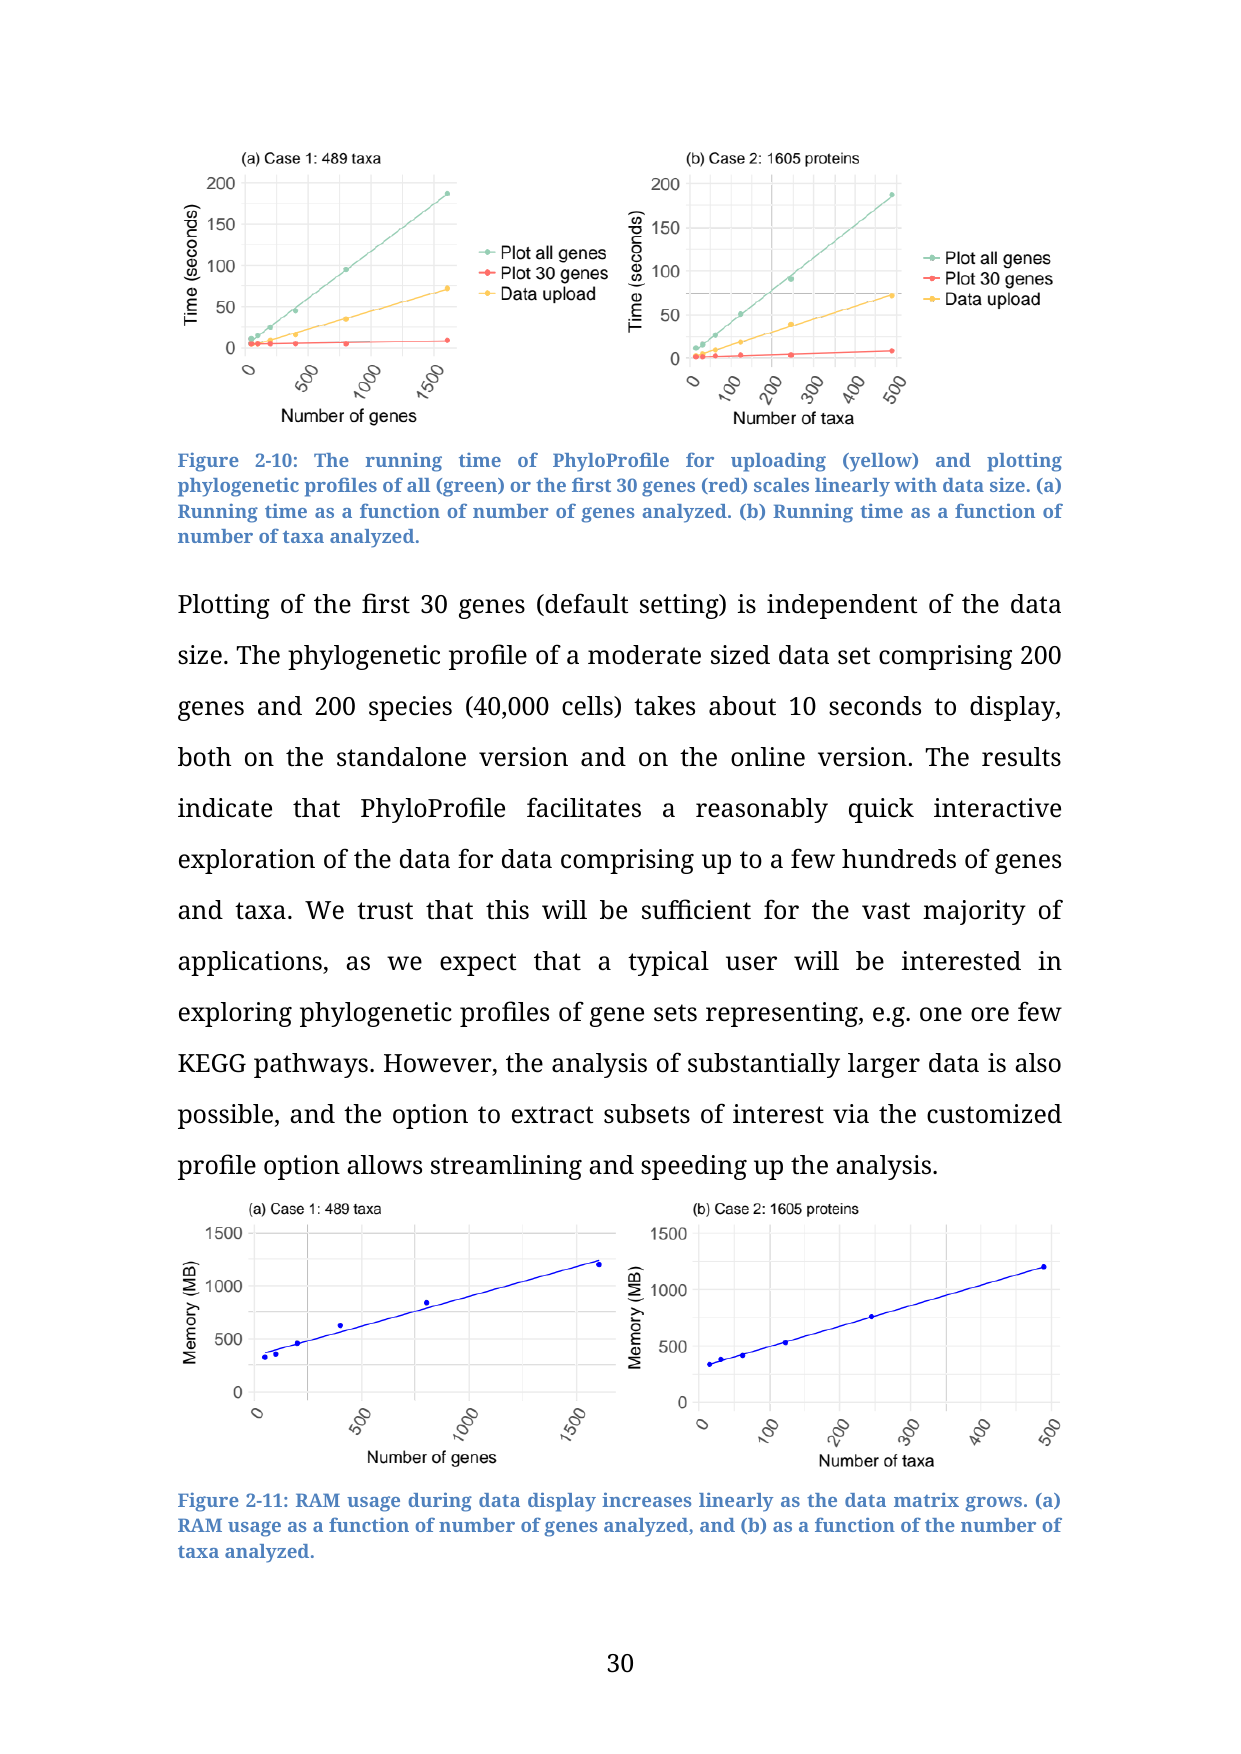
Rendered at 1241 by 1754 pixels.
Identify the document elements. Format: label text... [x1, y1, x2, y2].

text Plotting of the first 30 genes (default setting) is independent of the data size. The phylogenetic profile of a moderate sized data set comprising 200 genes and 200 species (40,000 cells) takes about 10 seconds to display, both on the standalone version and on the online version. The results indicate that PhyloProfile facilitates a reasonably quick interactive exploration of the data for data comprising up to a few hundreds of genes and taxa. We trust that this will be sufficient for the vast majority of applications, as we expect that a typical user will be interested in exploring phylogenetic profiles of gene sets representing, e.g. one ore few KEGG pathways. However, the analysis of substantially larger data is also possible, and the option to extract subsets of interest via the customized profile option allows streamlining and speeding up the analysis. [177, 587, 1063, 1182]
